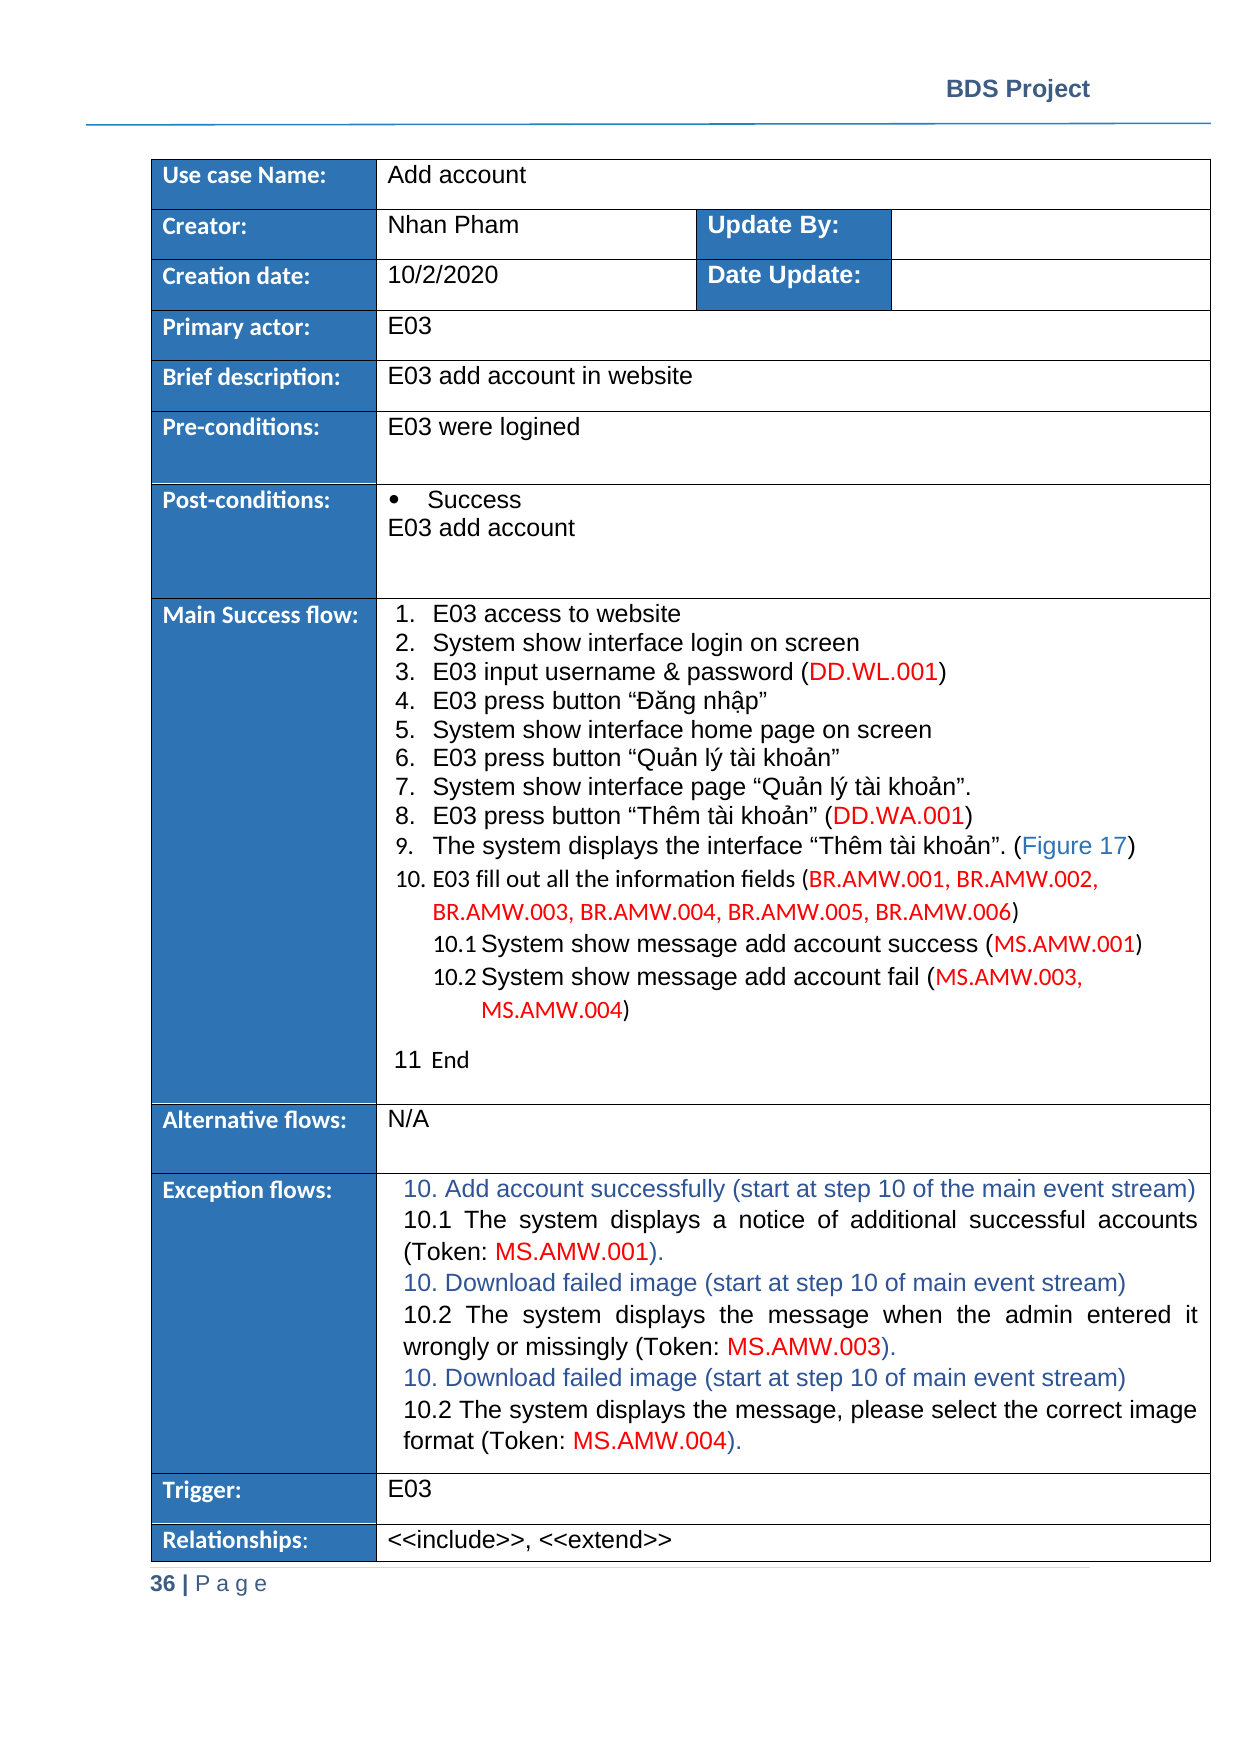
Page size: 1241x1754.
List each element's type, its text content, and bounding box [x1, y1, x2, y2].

table_cell E03 access to website System show interface login on screen E03 input username & password (DD.WL.001) E03 press button “Đăng nhập” System show interface home page on screen E03 press button “Quản lý tài khoản” System show interface page “Quản lý tài khoản”. E03 press button “Thêm tài khoản” (DD.WA.001) The system displays the interface “Thêm tài khoản”. (Figure 17) E03 fill out all the information fields (BR.AMW.001, BR.AMW.002, BR.AMW.003, BR.AMW.004, BR.AMW.005, BR.AMW.006) System show message add account success (MS.AMW.001) System show message add account fail (MS.AMW.003, MS.AMW.004) End [377, 599, 1210, 1103]
table_cell Trigger: [152, 1474, 376, 1523]
table_cell E03 [377, 311, 1210, 360]
table_cell Post-conditions: [152, 485, 376, 598]
table_cell 10. Add account successfully (start at step 10 of the main event stream) 10.1 The system displays a notice of additional successful accounts (Token: MS.AMW.001). 10. Download failed image (start at step 10 of main event stream) 10.2 The system displays the message when the admin entered it wrongly or missingly (Token: MS.AMW.003). 10. Download failed image (start at step 10 of main event stream) 10.2 The system displays the message, please select the correct image format (Token: MS.AMW.004). [377, 1174, 1210, 1473]
table_cell Brief description: [152, 361, 376, 411]
table_cell Creation date: [152, 260, 376, 310]
table_cell Pre-conditions: [152, 412, 376, 483]
table_cell Primary actor: [152, 311, 376, 360]
table_cell E03 were logined [377, 412, 1210, 483]
table_cell Exception flows: [152, 1174, 376, 1473]
table_cell [892, 260, 1210, 310]
table_cell Add account [377, 160, 1210, 209]
table_cell 10/2/2020 [377, 260, 696, 310]
table_cell Alternative flows: [152, 1105, 376, 1173]
table_cell Main Success flow: [152, 599, 376, 1103]
table_cell N/A [377, 1105, 1210, 1173]
table_cell Creator: [152, 210, 376, 259]
table_cell Nhan Pham [377, 210, 696, 259]
table_cell [892, 210, 1210, 259]
table_cell Use case Name: [152, 160, 376, 209]
table_cell Success E03 add account [377, 485, 1210, 598]
table_cell E03 add account in website [377, 361, 1210, 411]
table_cell Relationships: [152, 1525, 376, 1561]
table_cell Date Update: [697, 260, 891, 310]
table_cell E03 [377, 1474, 1210, 1523]
table_cell Update By: [697, 210, 891, 259]
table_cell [377, 1525, 1210, 1561]
